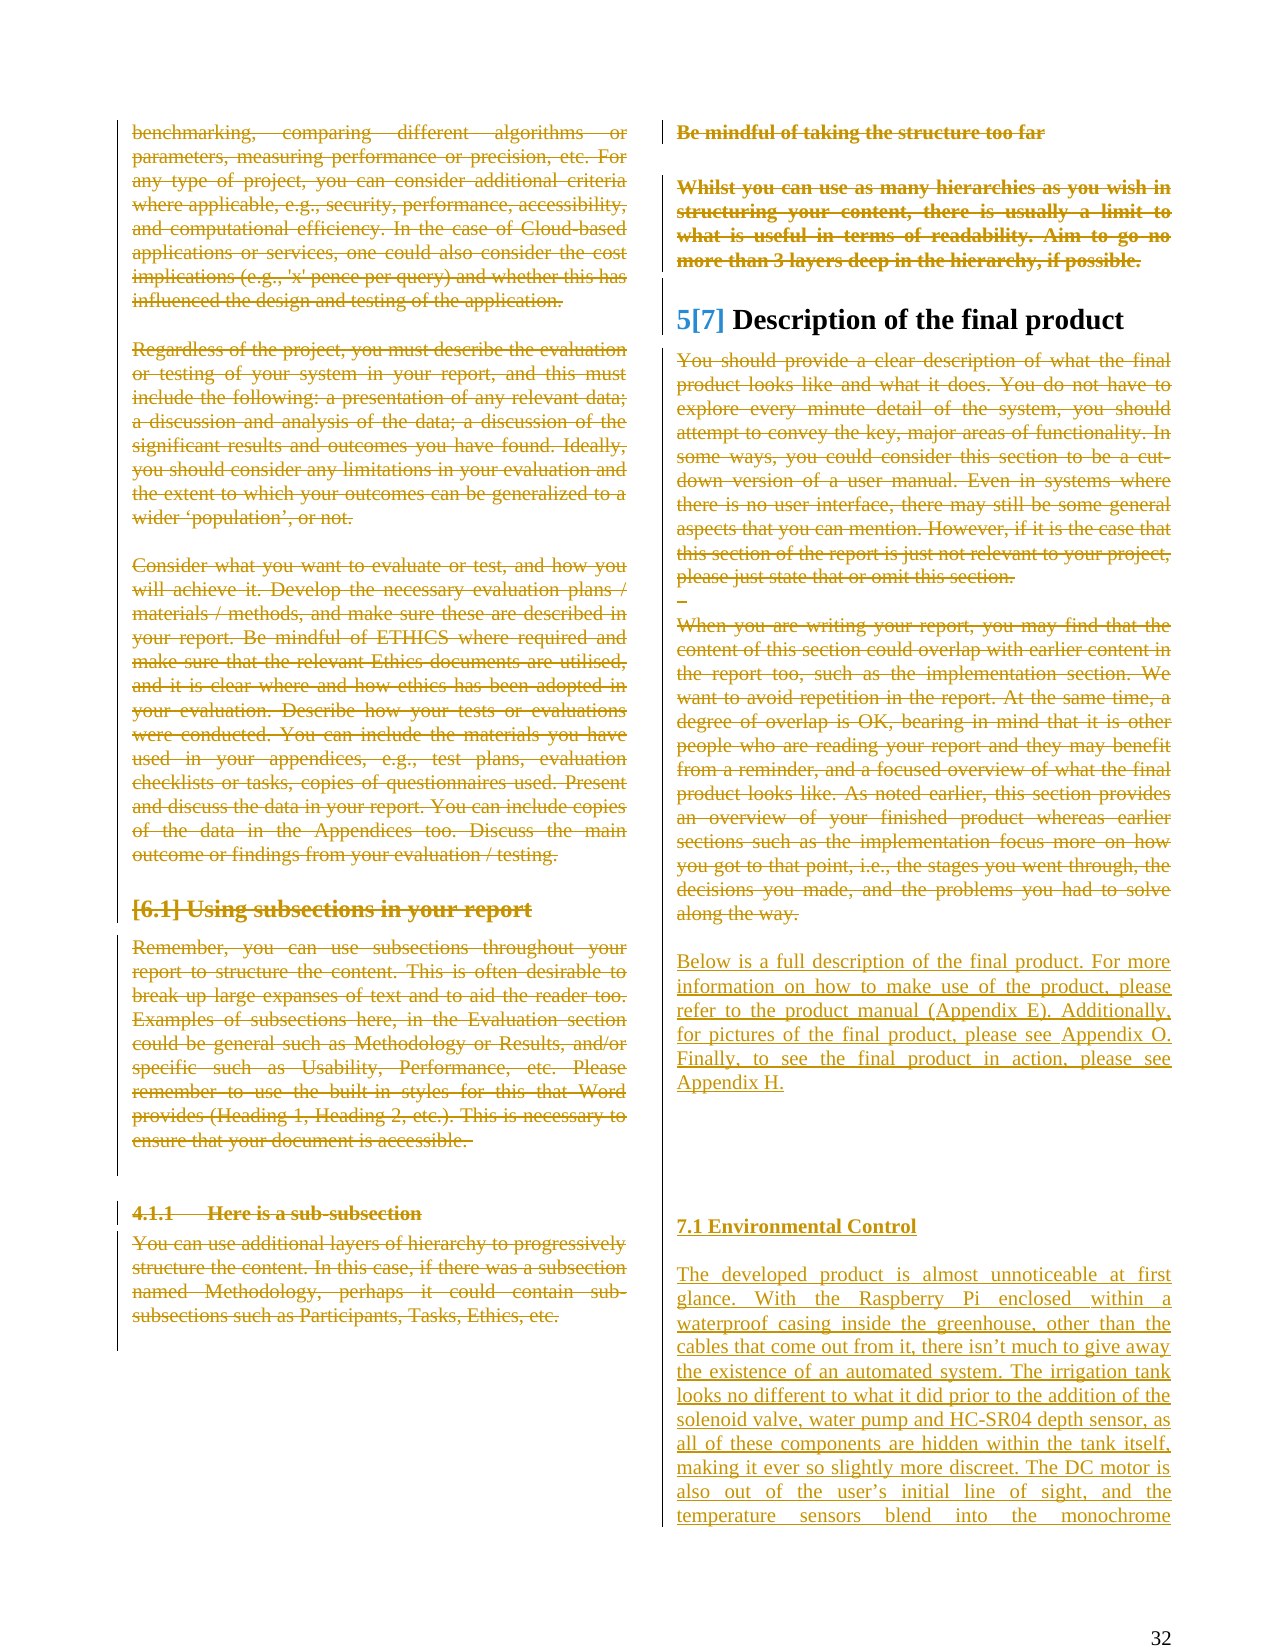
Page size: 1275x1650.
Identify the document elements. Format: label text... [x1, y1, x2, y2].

subtitle Description of the final product [676, 302, 1213, 335]
